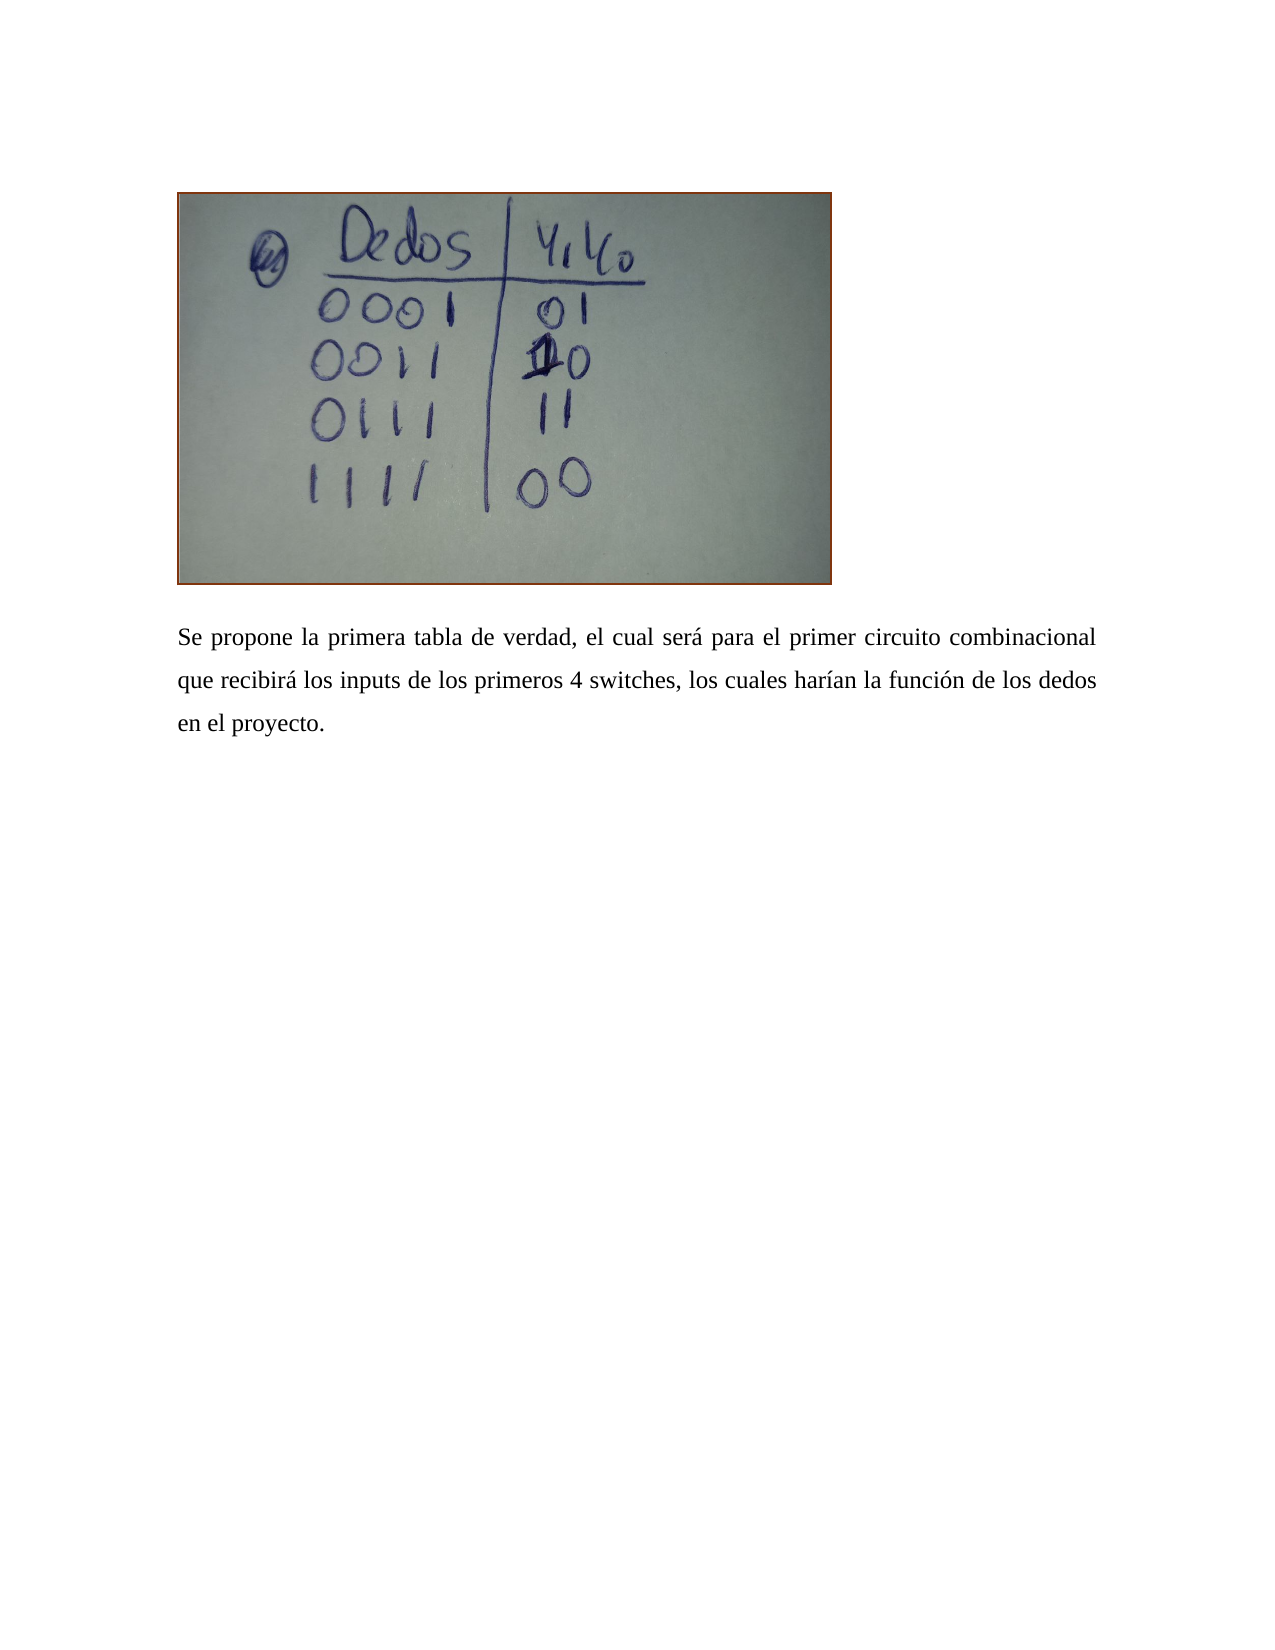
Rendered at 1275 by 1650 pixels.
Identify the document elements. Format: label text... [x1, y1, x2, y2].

picture [179, 194, 830, 583]
text Se propone la primera tabla de verdad, el cual será para el primer circuito combinacional que recibirá los inputs de los primeros 4 switches, los cuales harían la función de los dedos en el proyecto. [177, 622, 1098, 737]
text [177, 148, 1098, 591]
